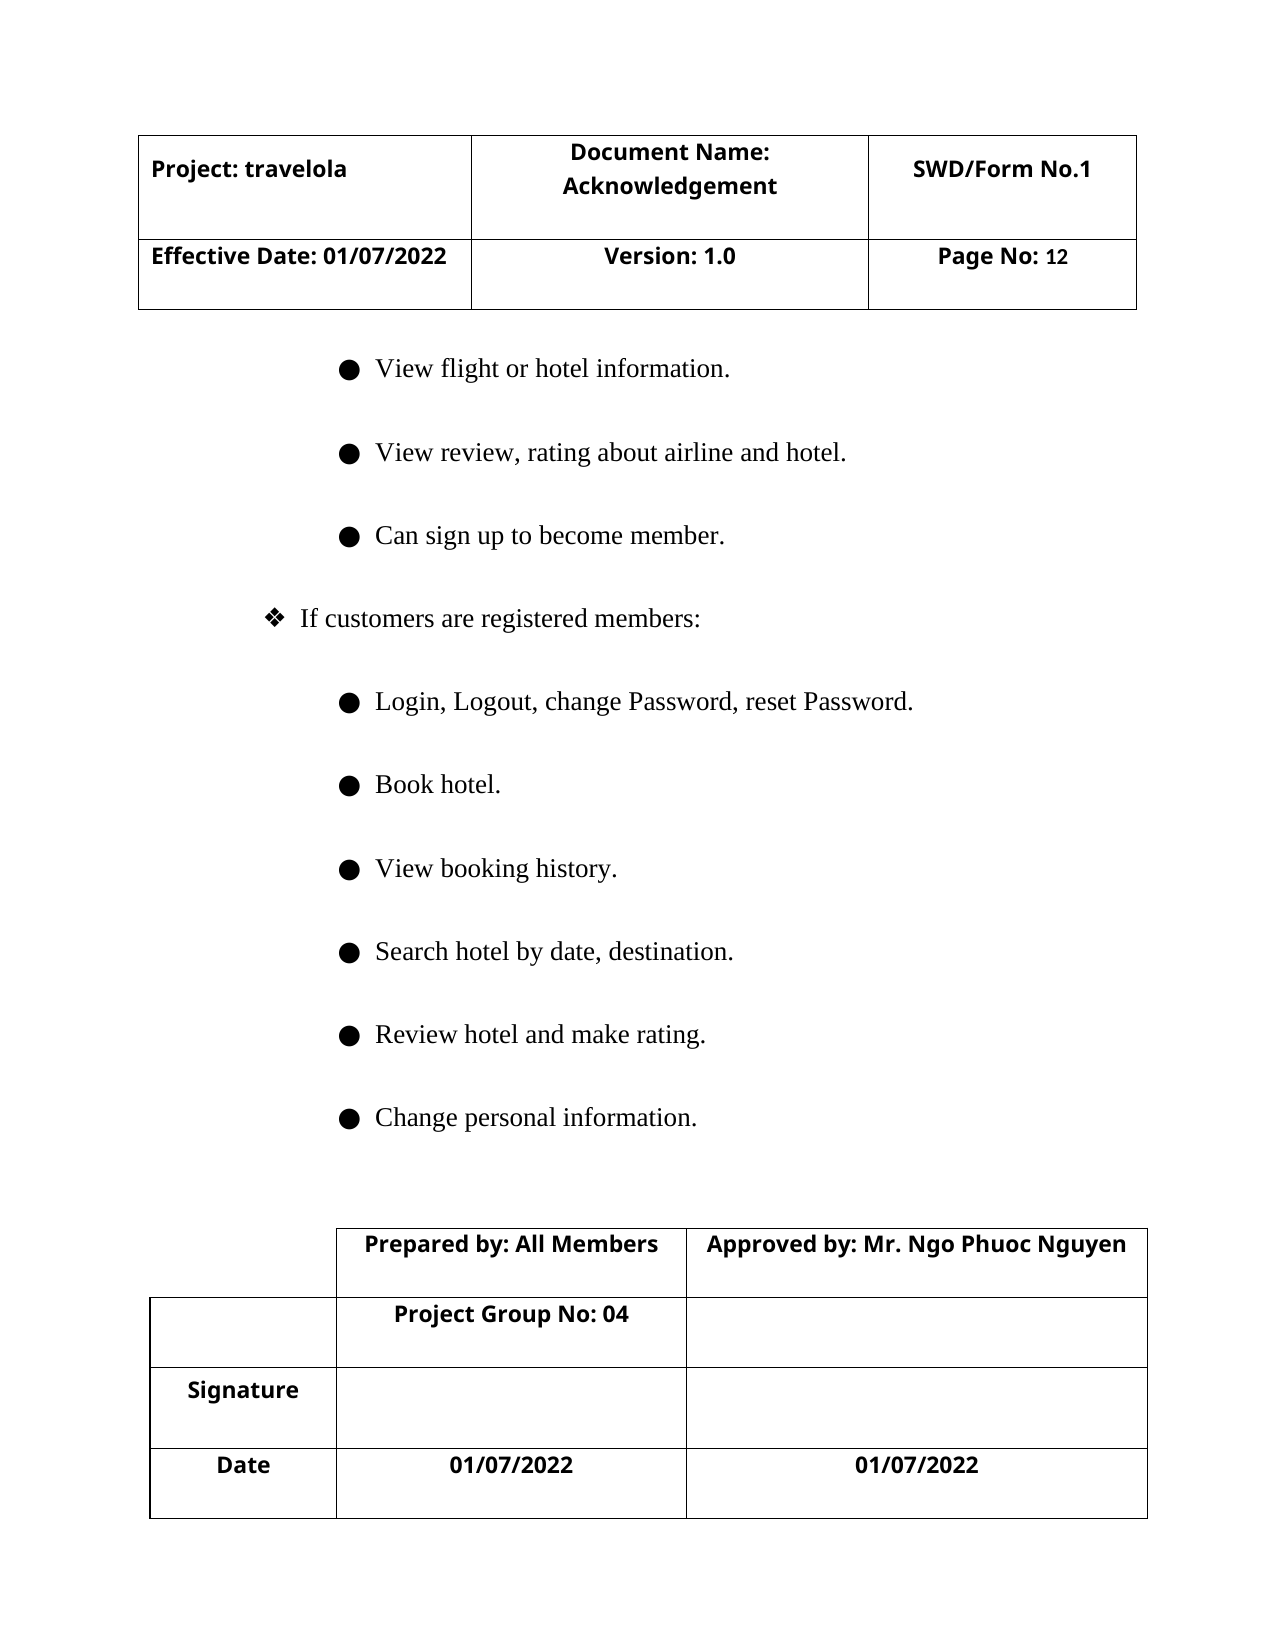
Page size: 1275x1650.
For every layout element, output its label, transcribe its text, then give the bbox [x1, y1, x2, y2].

list If customers are registered members: [262, 587, 1125, 643]
list Review hotel and make rating. [337, 1003, 1125, 1059]
list View booking history. [337, 837, 1125, 892]
list View flight or hotel information. [337, 338, 1125, 393]
list Can sign up to become member. [337, 504, 1125, 559]
list View review, rating about airline and hotel. [337, 421, 1125, 476]
list Search hotel by date, destination. [337, 920, 1125, 976]
list Login, Logout, change Password, reset Password. [337, 671, 1125, 726]
list Book hotel. [337, 754, 1125, 809]
list Change personal information. [337, 1087, 1125, 1142]
